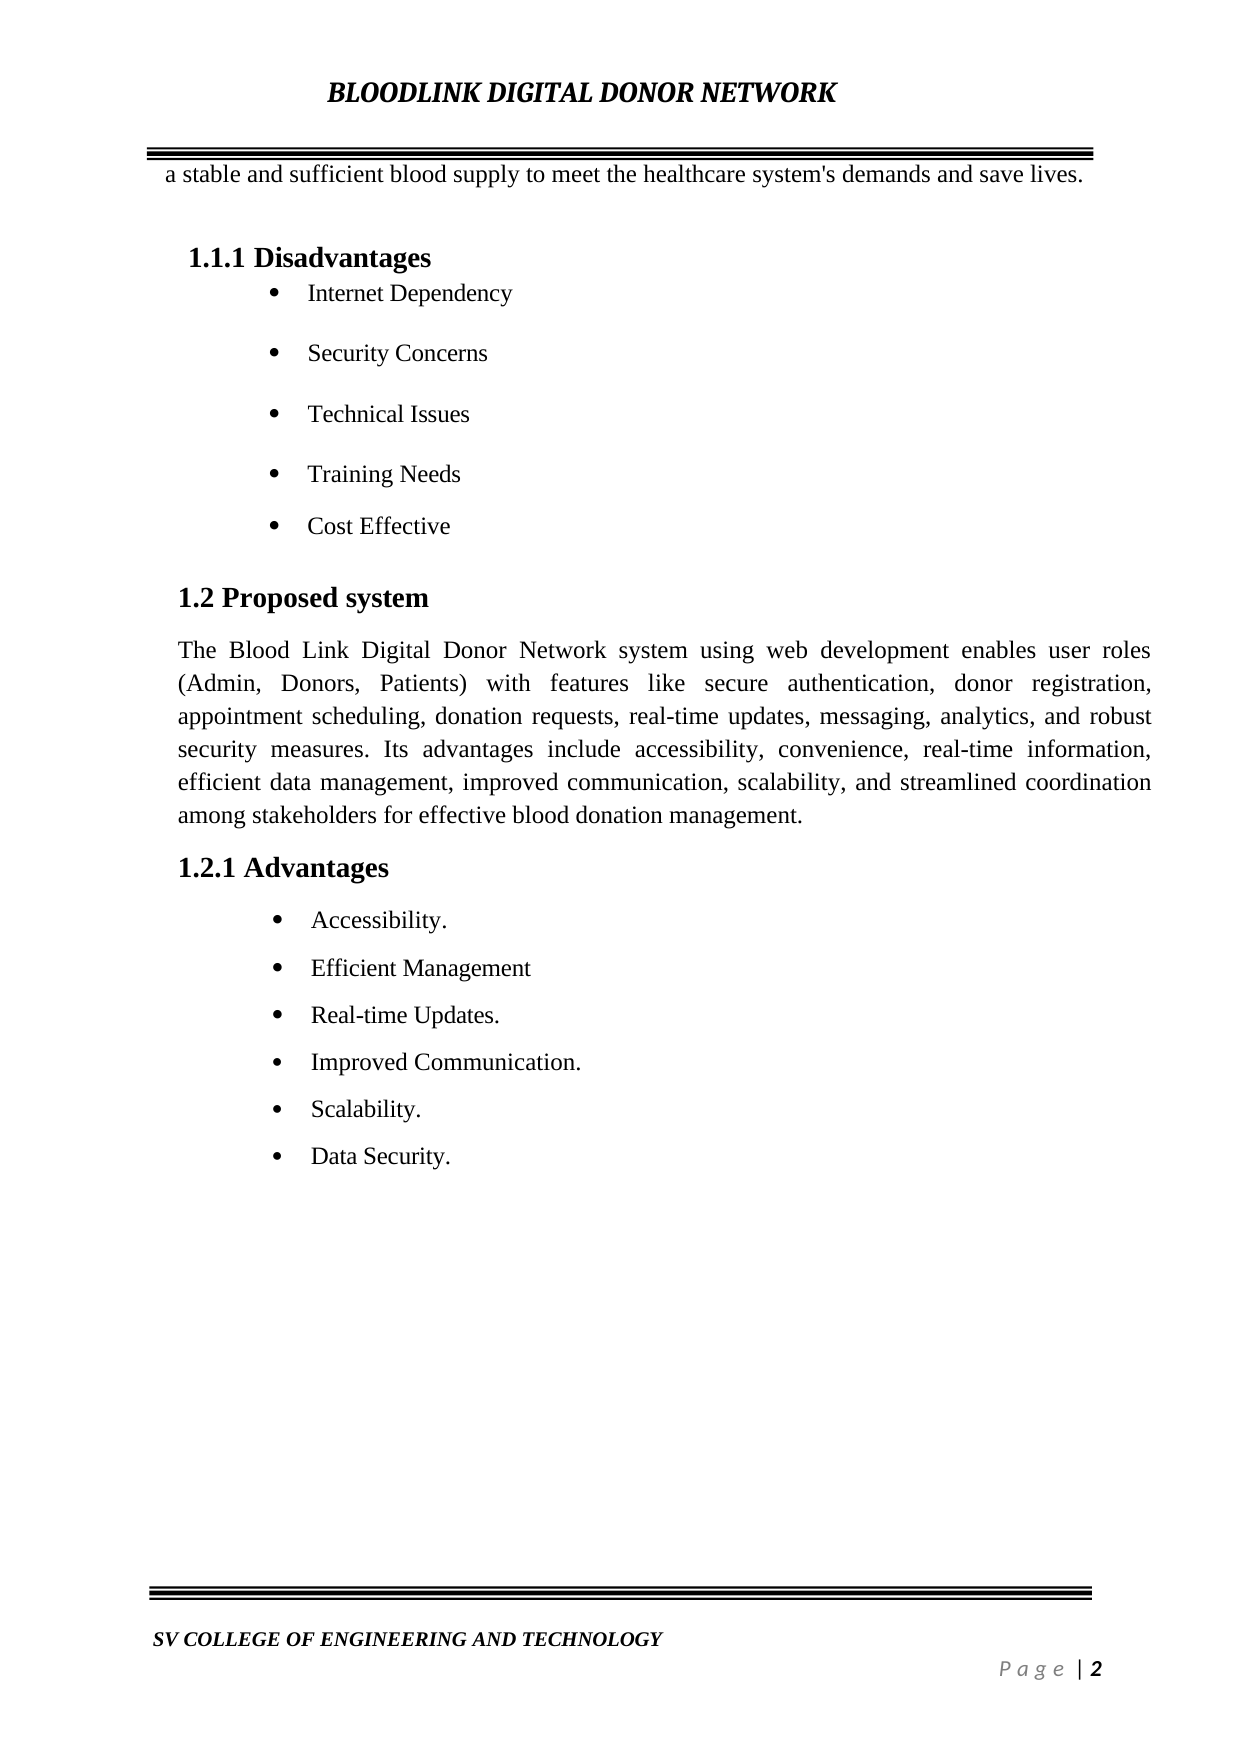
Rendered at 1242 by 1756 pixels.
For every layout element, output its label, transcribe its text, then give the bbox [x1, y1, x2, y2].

text The Blood Link Digital Donor Network system using web development enables user roles (Admin, Donors, Patients) with features like secure authentication, donor registration, appointment scheduling, donation requests, real-time updates, messaging, analytics, and robust security measures. Its advantages include accessibility, convenience, real-time information, efficient data management, improved communication, scalability, and streamlined coordination among stakeholders for effective blood donation management. [178, 635, 1153, 829]
list Real-time Updates. [273, 1000, 1165, 1029]
subtitle Disadvantages [188, 240, 1165, 273]
subtitle Proposed system [178, 580, 1165, 613]
list Internet Dependency [270, 278, 1165, 307]
list Security Concerns [270, 338, 1165, 367]
list Cost Effective [270, 511, 1165, 539]
list Technical Issues [270, 399, 1165, 428]
list Efficient Management [273, 953, 1165, 981]
list Accessibility. [273, 905, 1165, 934]
list Scalability. [273, 1094, 1165, 1123]
list Improved Communication. [273, 1047, 1165, 1076]
list Training Needs [270, 459, 1165, 488]
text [165, 159, 1140, 188]
list Data Security. [273, 1141, 1165, 1170]
text 1.2.1 Advantages [178, 850, 1153, 883]
